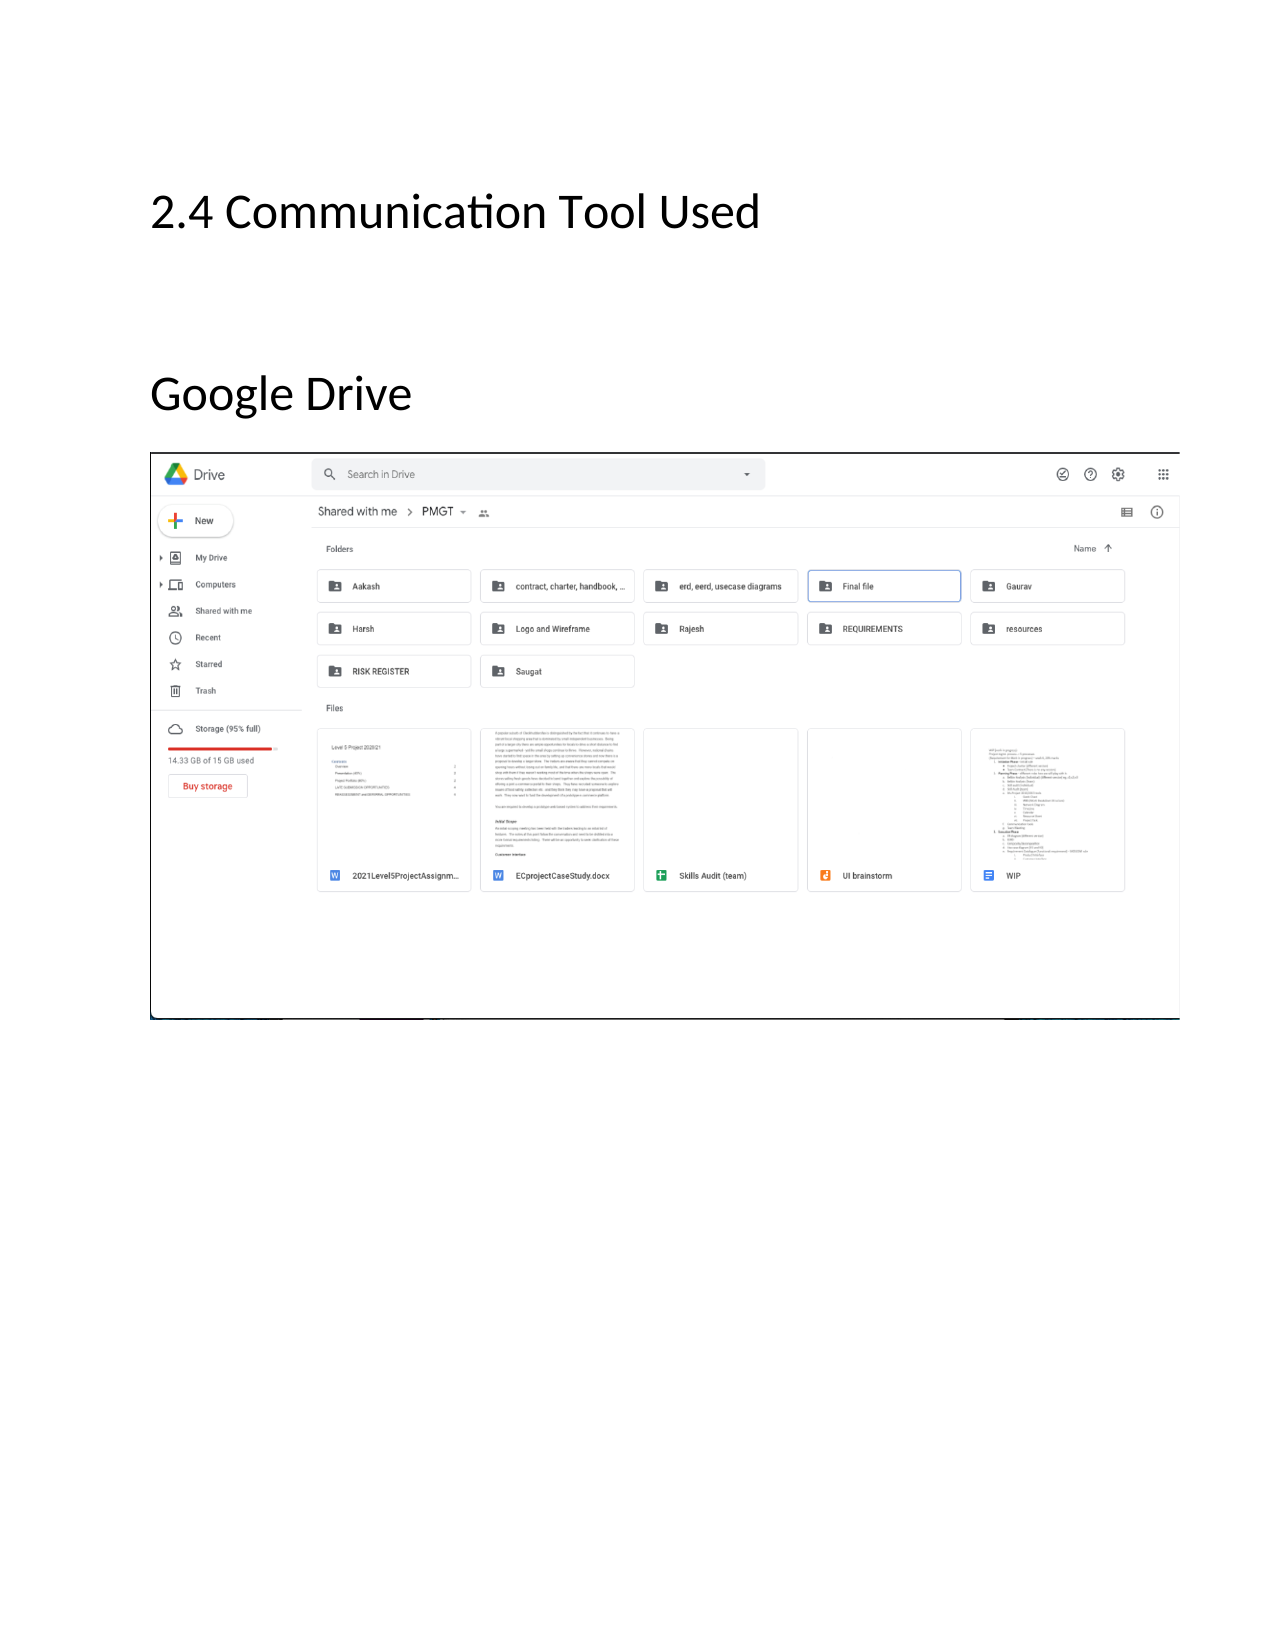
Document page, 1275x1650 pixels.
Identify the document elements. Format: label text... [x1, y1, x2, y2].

picture [150, 452, 1180, 1020]
text Google Drive [75, 361, 1200, 422]
text 2.4 Communication Tool Used [75, 179, 1200, 241]
